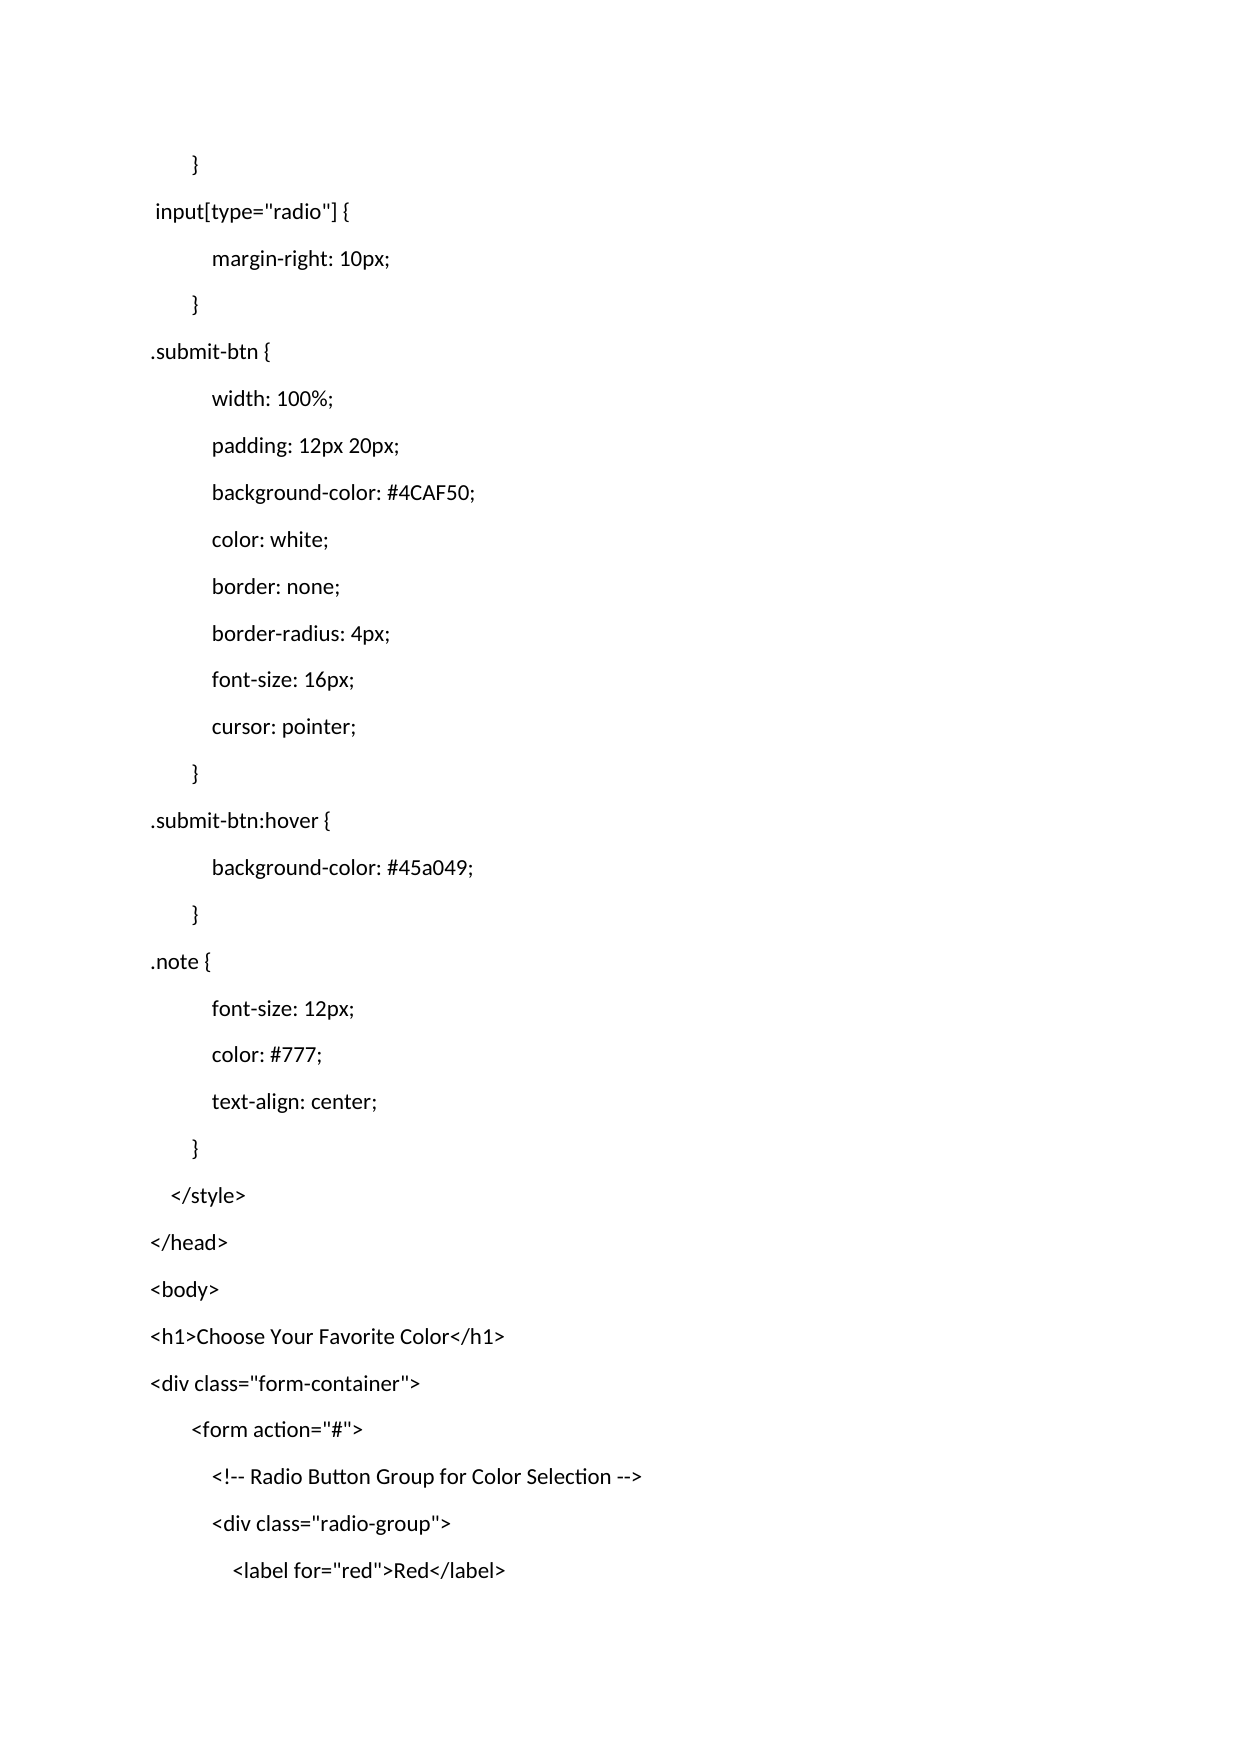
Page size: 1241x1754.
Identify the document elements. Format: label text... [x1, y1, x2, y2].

text </head> [150, 1228, 1090, 1256]
text .submit-btn { [150, 337, 1090, 366]
text <div class="form-container"> [150, 1369, 1090, 1397]
text .submit-btn:hover { [150, 806, 1090, 834]
text font-size: 12px; [150, 994, 1090, 1022]
text border: none; [150, 572, 1090, 600]
text width: 100%; [150, 384, 1090, 412]
text <label for="red">Red</label> [150, 1556, 1090, 1584]
text <form action="#"> [150, 1416, 1090, 1444]
text <body> [150, 1275, 1090, 1303]
text } [150, 900, 1090, 928]
text text-align: center; [150, 1087, 1090, 1116]
text } [150, 1134, 1090, 1162]
text background-color: #4CAF50; [150, 478, 1090, 506]
text </style> [150, 1181, 1090, 1209]
text color: #777; [150, 1041, 1090, 1069]
text padding: 12px 20px; [150, 431, 1090, 459]
text <!-- Radio Button Group for Color Selection --> [150, 1462, 1090, 1491]
text border-radius: 4px; [150, 619, 1090, 647]
text background-color: #45a049; [150, 853, 1090, 881]
text color: white; [150, 525, 1090, 553]
text cursor: pointer; [150, 712, 1090, 741]
text } [150, 150, 1090, 178]
text <h1>Choose Your Favorite Color</h1> [150, 1322, 1090, 1350]
text <div class="radio-group"> [150, 1509, 1090, 1537]
text margin-right: 10px; [150, 244, 1090, 272]
text } [150, 291, 1090, 319]
text input[type="radio"] { [150, 197, 1090, 225]
text .note { [150, 947, 1090, 975]
text font-size: 16px; [150, 666, 1090, 694]
text } [150, 759, 1090, 787]
